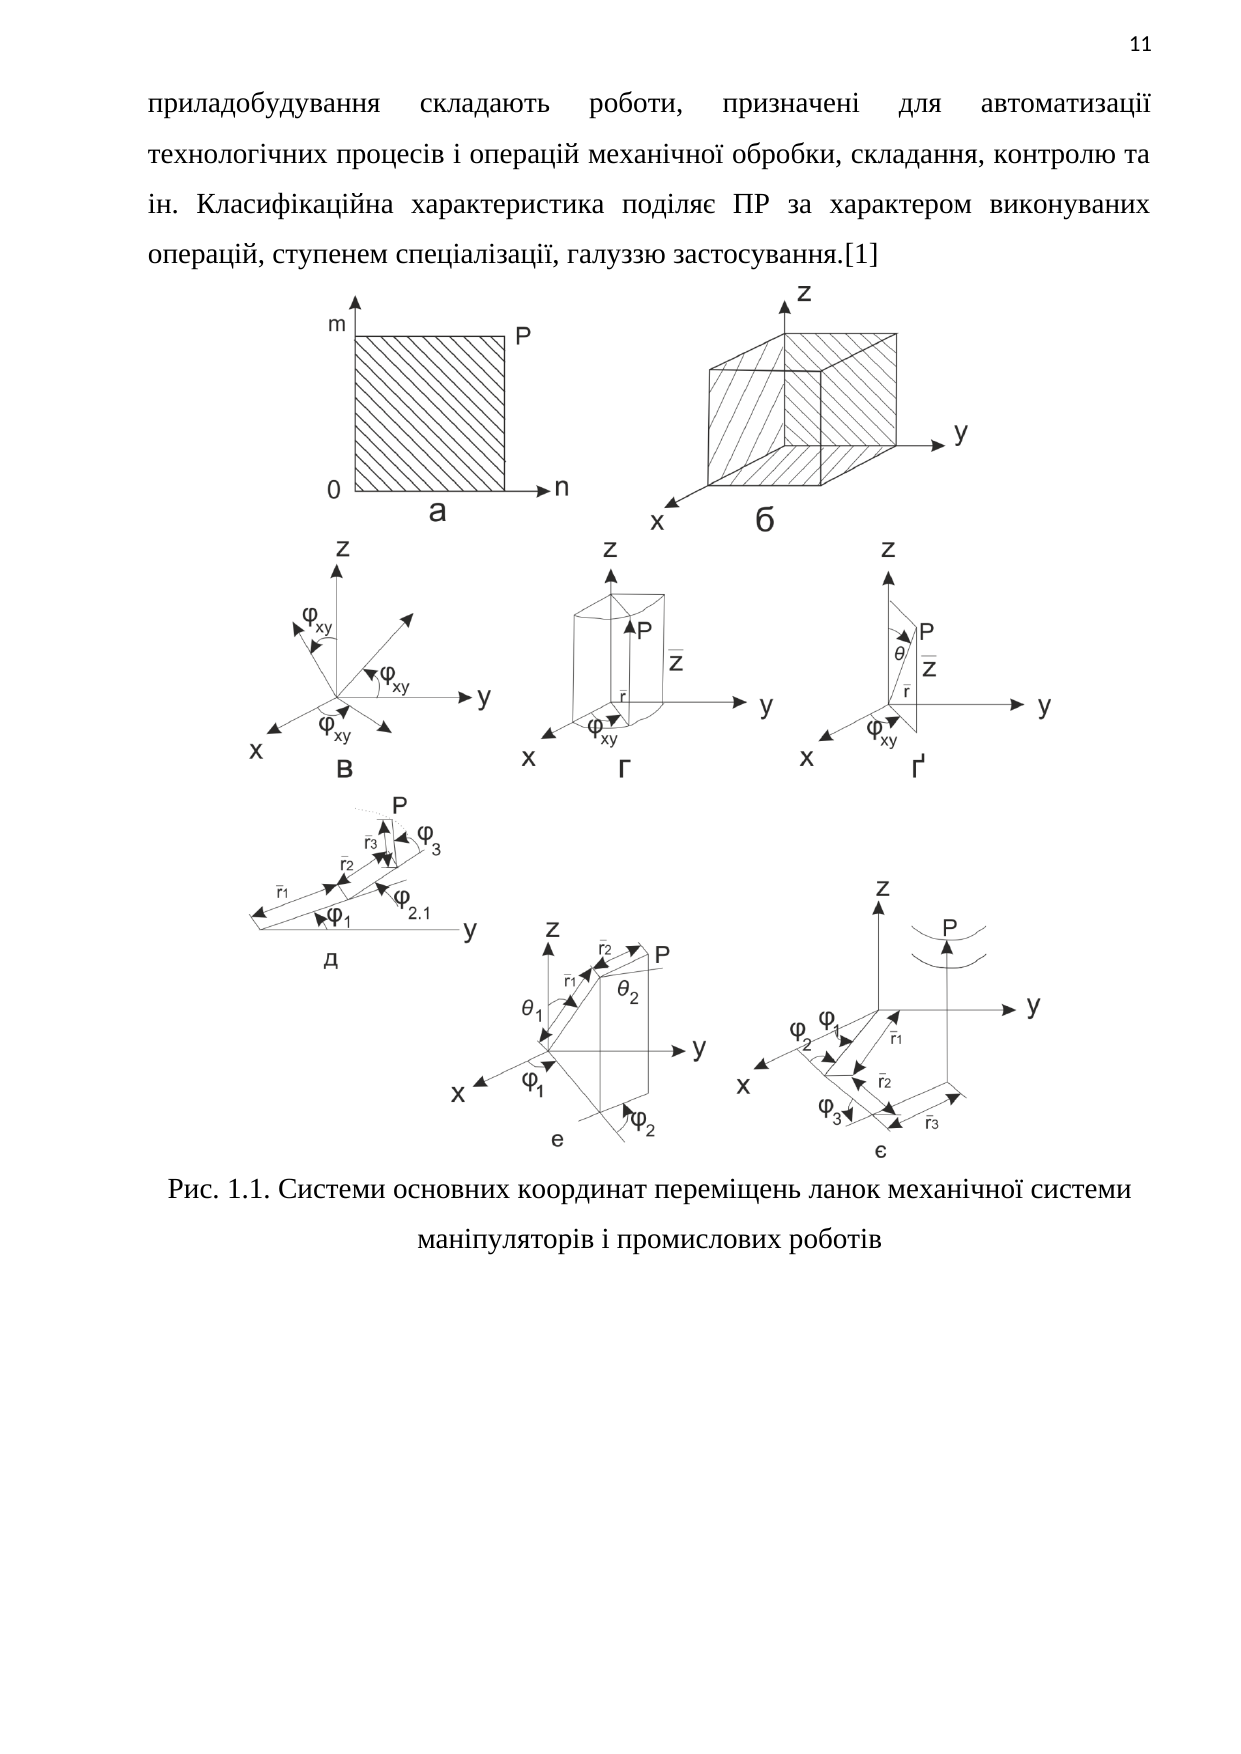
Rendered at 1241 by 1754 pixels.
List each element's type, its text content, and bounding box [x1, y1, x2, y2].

picture [248, 286, 1051, 1158]
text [148, 86, 1152, 270]
text Рис. 1.1. Системи основних координат переміщень ланок механічної системи маніпуляторів і промислових роботів [148, 1171, 1152, 1255]
